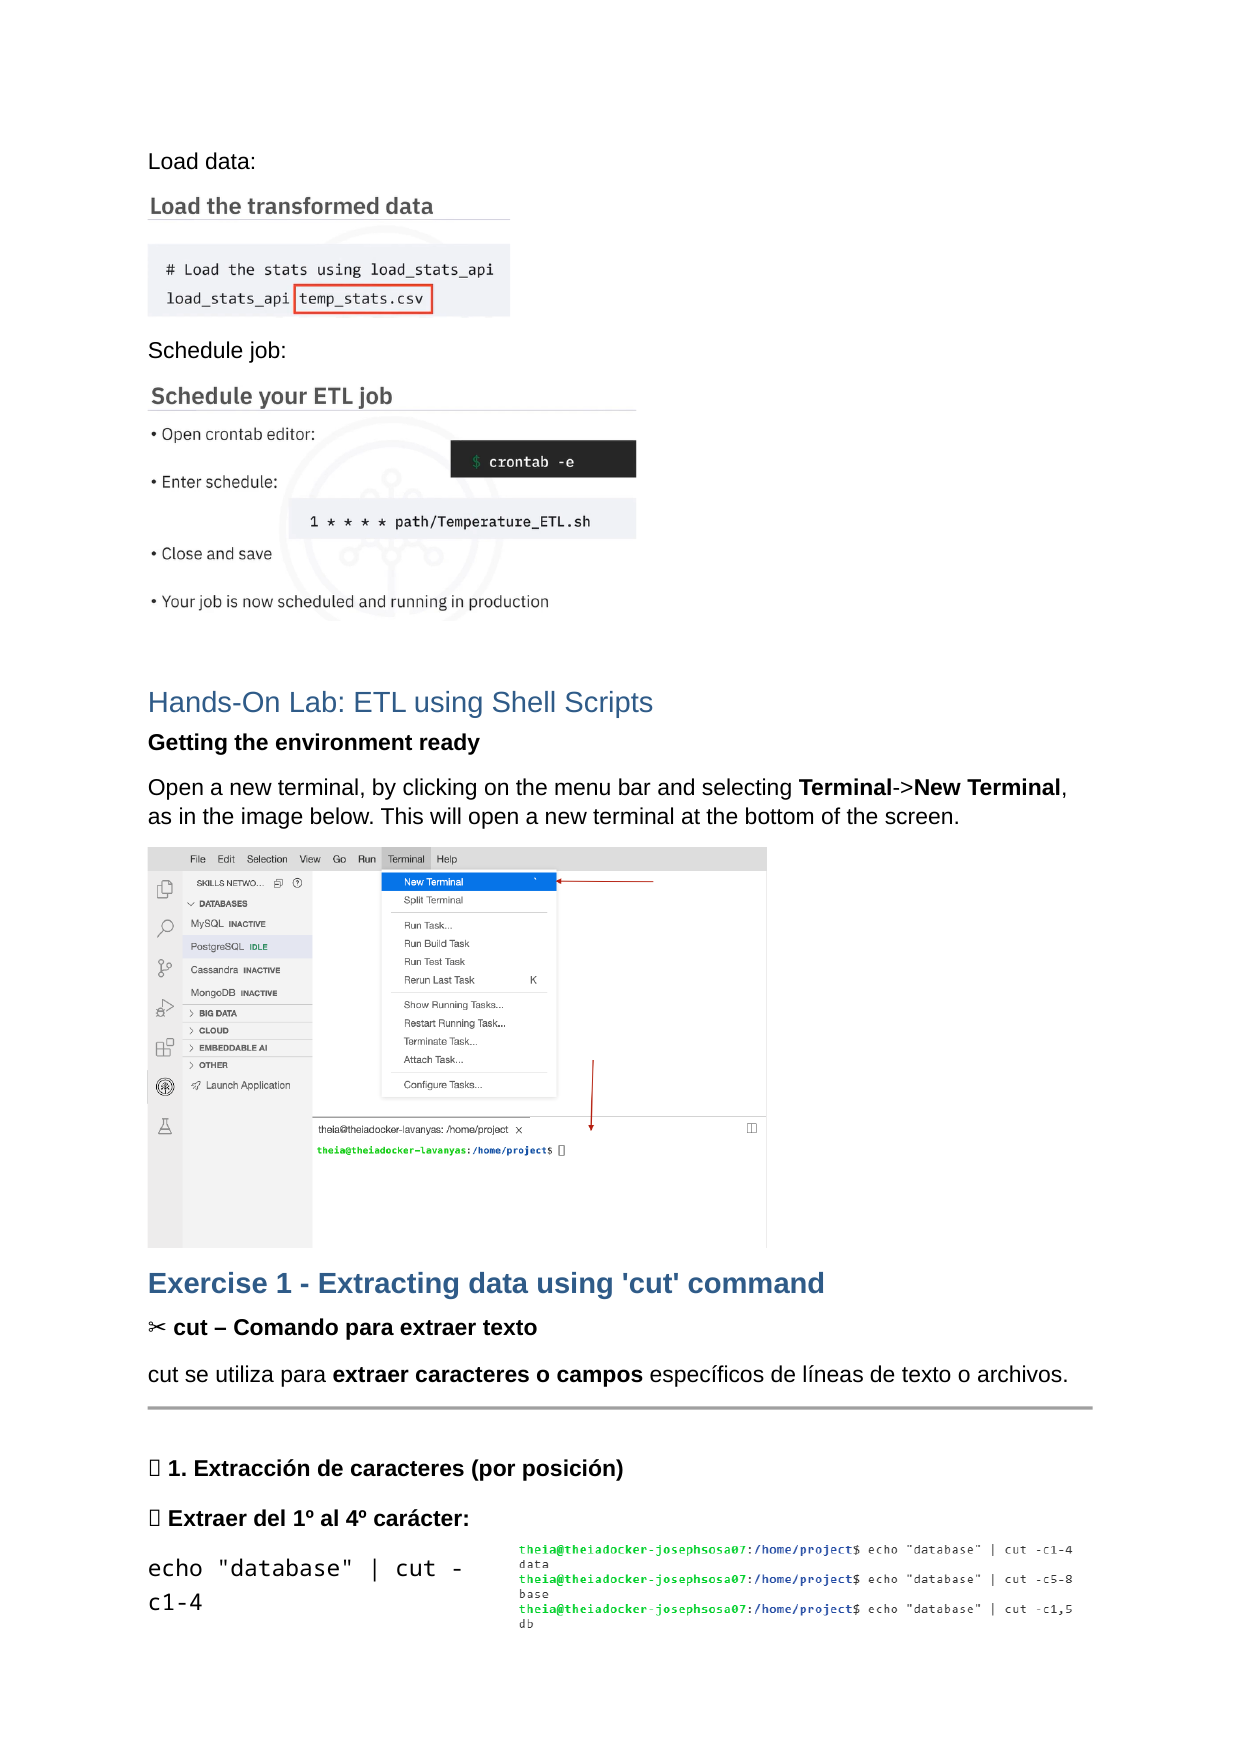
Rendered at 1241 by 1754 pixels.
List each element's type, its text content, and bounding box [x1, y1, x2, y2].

text ✂️ cut – Comando para extraer texto [148, 1311, 1093, 1342]
text Schedule job: [148, 337, 1093, 363]
text Load data: [148, 148, 1093, 174]
text echo "database" | cut -c1-4 [148, 1552, 515, 1617]
picture [147, 192, 511, 318]
text 🧾 1. Extracción de caracteres (por posición) [148, 1452, 1093, 1483]
subtitle Hands-On Lab: ETL using Shell Scripts [148, 684, 1093, 718]
subtitle Exercise 1 - Extracting data using 'cut' command [148, 1266, 1093, 1300]
text Open a new terminal, by clicking on the menu bar and selecting Terminal->New Terminal, as in the image below. This will open a new terminal at the bottom of the screen. [148, 774, 1093, 829]
picture [515, 1541, 1093, 1634]
text cut se utiliza para extraer caracteres o campos específicos de líneas de texto o archivos. [148, 1361, 1093, 1388]
text 🔹 Extraer del 1º al 4º carácter: [148, 1502, 1093, 1533]
picture [147, 847, 767, 1248]
picture [147, 381, 637, 621]
text Getting the environment ready [148, 729, 1093, 755]
